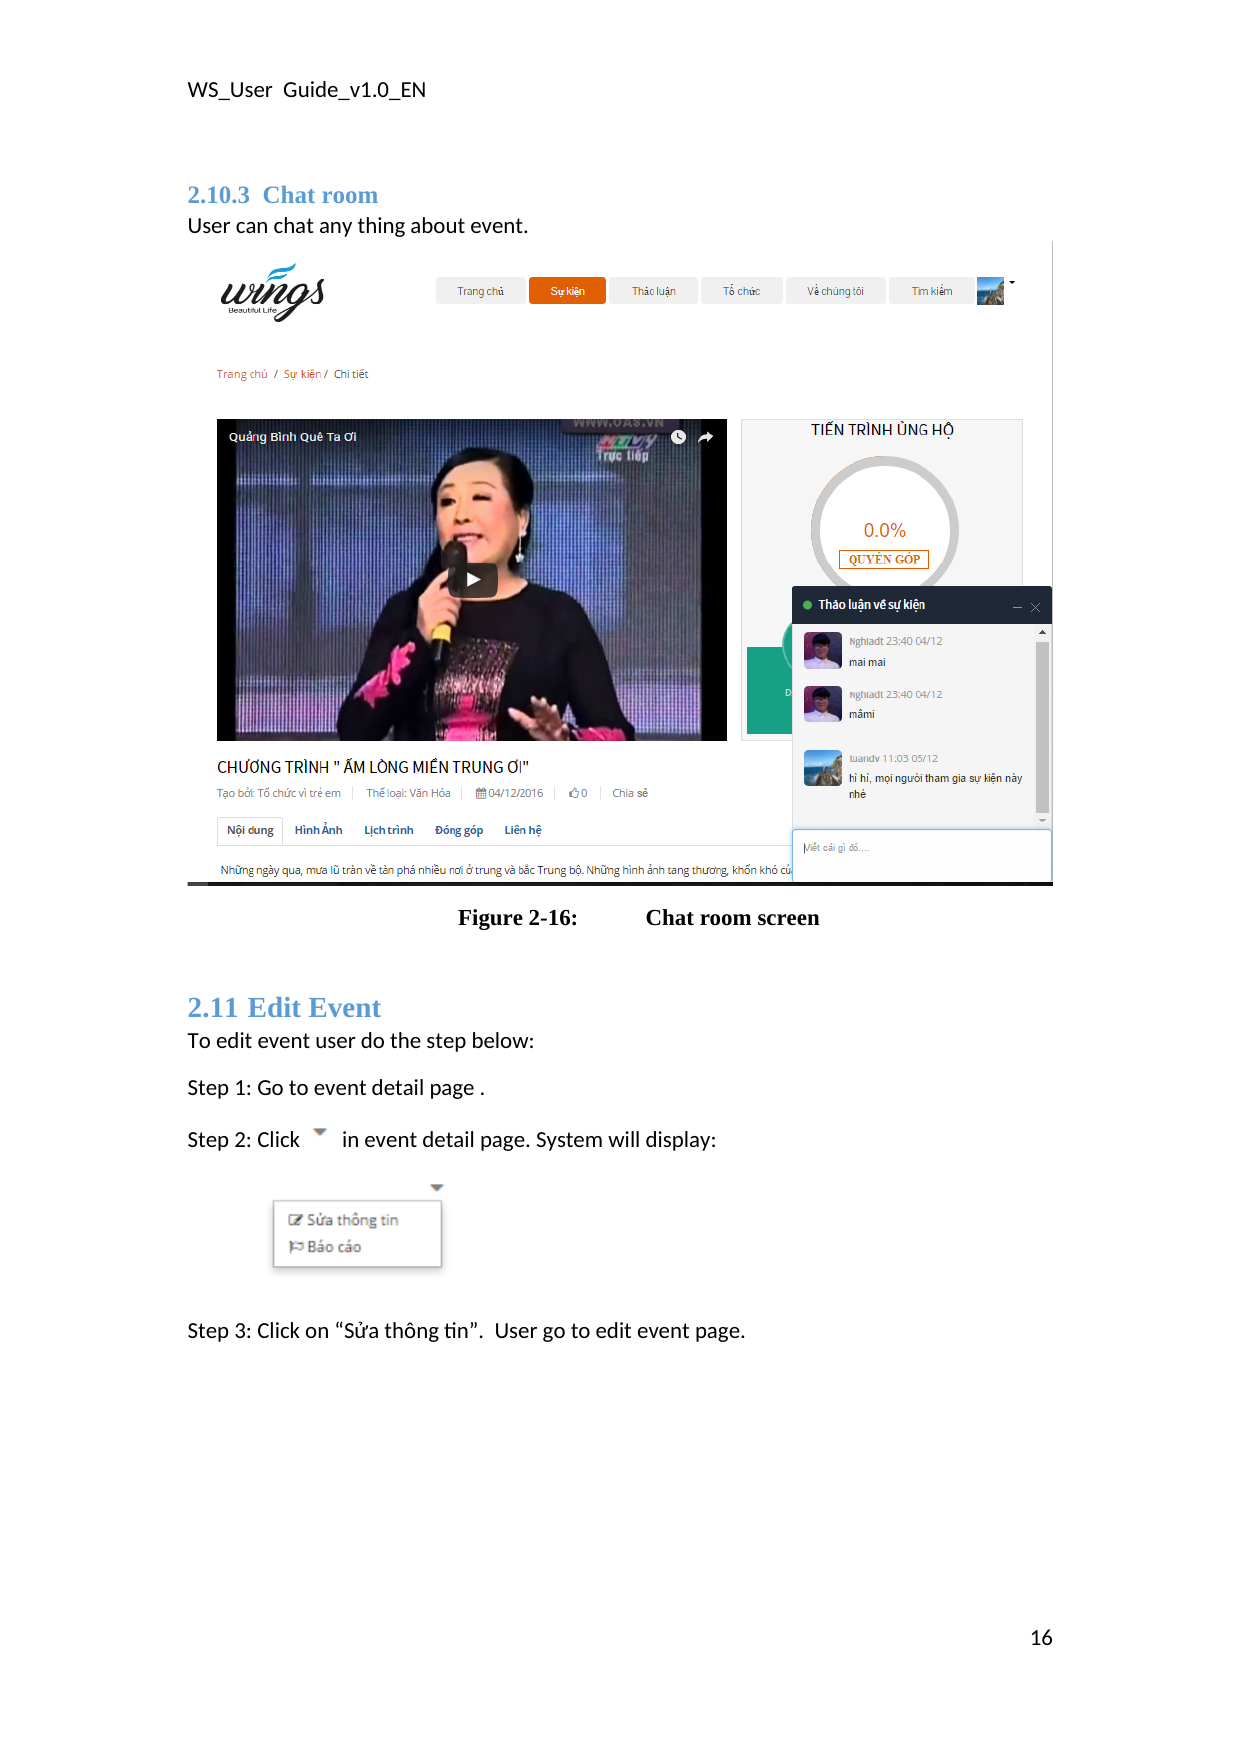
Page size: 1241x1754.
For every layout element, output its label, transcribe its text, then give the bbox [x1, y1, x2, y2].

picture [187, 241, 1053, 886]
text Chat room screen [225, 904, 1053, 931]
subtitle Chat room [187, 180, 1053, 209]
text To edit event user do the step below: [187, 1026, 1053, 1054]
text Step 2: Click in event detail page. System will display: [187, 1120, 1053, 1153]
text User can chat any thing about event. [187, 211, 1053, 241]
picture [305, 1119, 337, 1148]
subtitle Edit Event [187, 990, 1053, 1023]
text Step 1: Go to event detail page . [187, 1073, 1053, 1101]
picture [262, 1172, 463, 1298]
text Step 3: Click on “Sửa thông tin”. User go to edit event page. [187, 1316, 1053, 1344]
